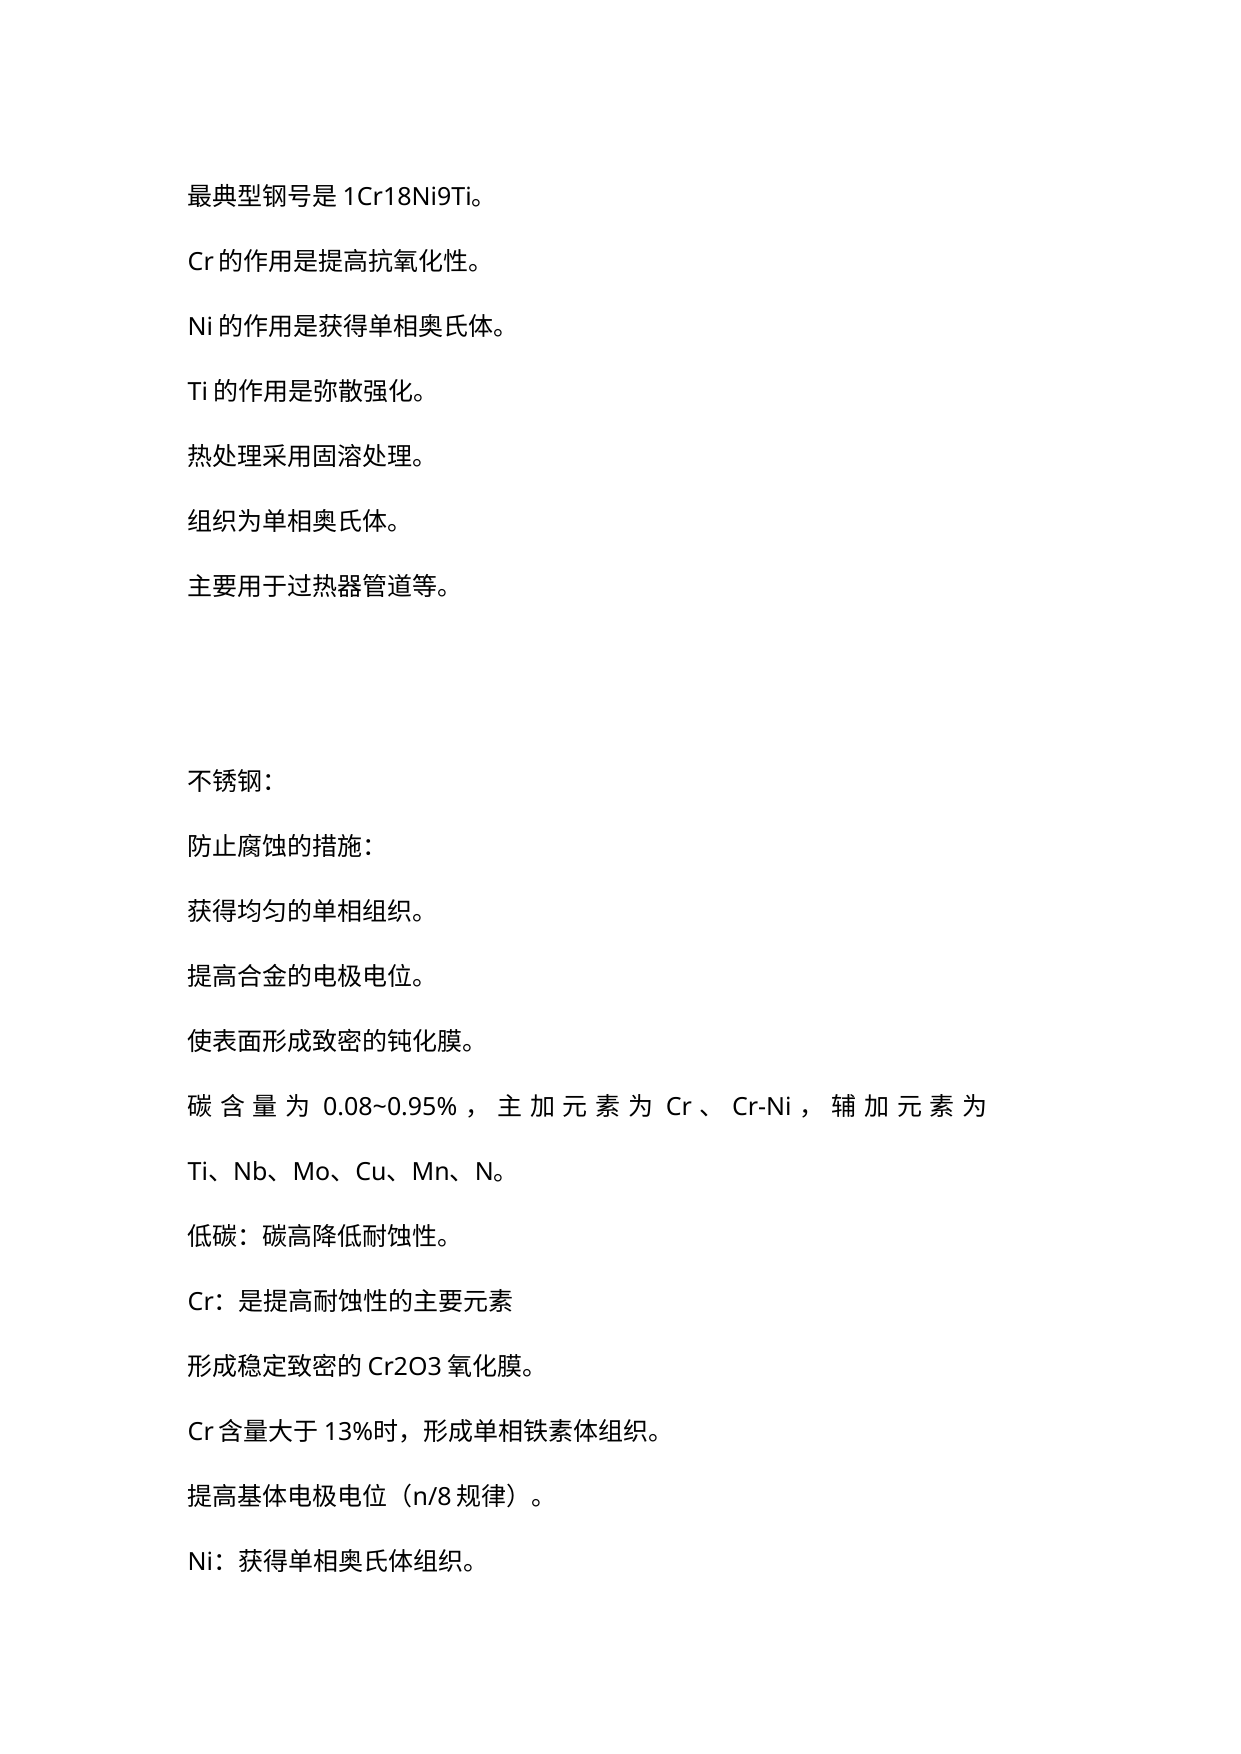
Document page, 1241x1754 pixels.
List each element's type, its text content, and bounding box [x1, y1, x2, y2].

text 提高合金的电极电位。 [187, 942, 987, 1007]
text Ti的作用是弥散强化。 [187, 357, 987, 422]
text 获得均匀的单相组织。 [187, 877, 987, 942]
text 低碳：碳高降低耐蚀性。 [187, 1202, 987, 1267]
text 组织为单相奥氏体。 [187, 487, 987, 552]
text 热处理采用固溶处理。 [187, 422, 987, 487]
text 最典型钢号是1Cr18Ni9Ti。 [187, 162, 987, 227]
text 碳含量为0.08~0.95%，主加元素为Cr、Cr-Ni，辅加元素为Ti、Nb、Mo、Cu、Mn、N。 [187, 1072, 987, 1202]
text Cr：是提高耐蚀性的主要元素 [187, 1267, 987, 1332]
text 不锈钢： [187, 747, 987, 812]
text 提高基体电极电位（n/8规律）。 [187, 1462, 987, 1527]
text Ni：获得单相奥氏体组织。 [187, 1527, 987, 1592]
text Ni的作用是获得单相奥氏体。 [187, 292, 987, 357]
text 使表面形成致密的钝化膜。 [187, 1007, 987, 1072]
text 形成稳定致密的Cr2O3氧化膜。 [187, 1332, 987, 1397]
text Cr含量大于13%时，形成单相铁素体组织。 [187, 1397, 987, 1462]
text 防止腐蚀的措施： [187, 812, 987, 877]
text Cr的作用是提高抗氧化性。 [187, 227, 987, 292]
text 主要用于过热器管道等。 [187, 552, 987, 617]
